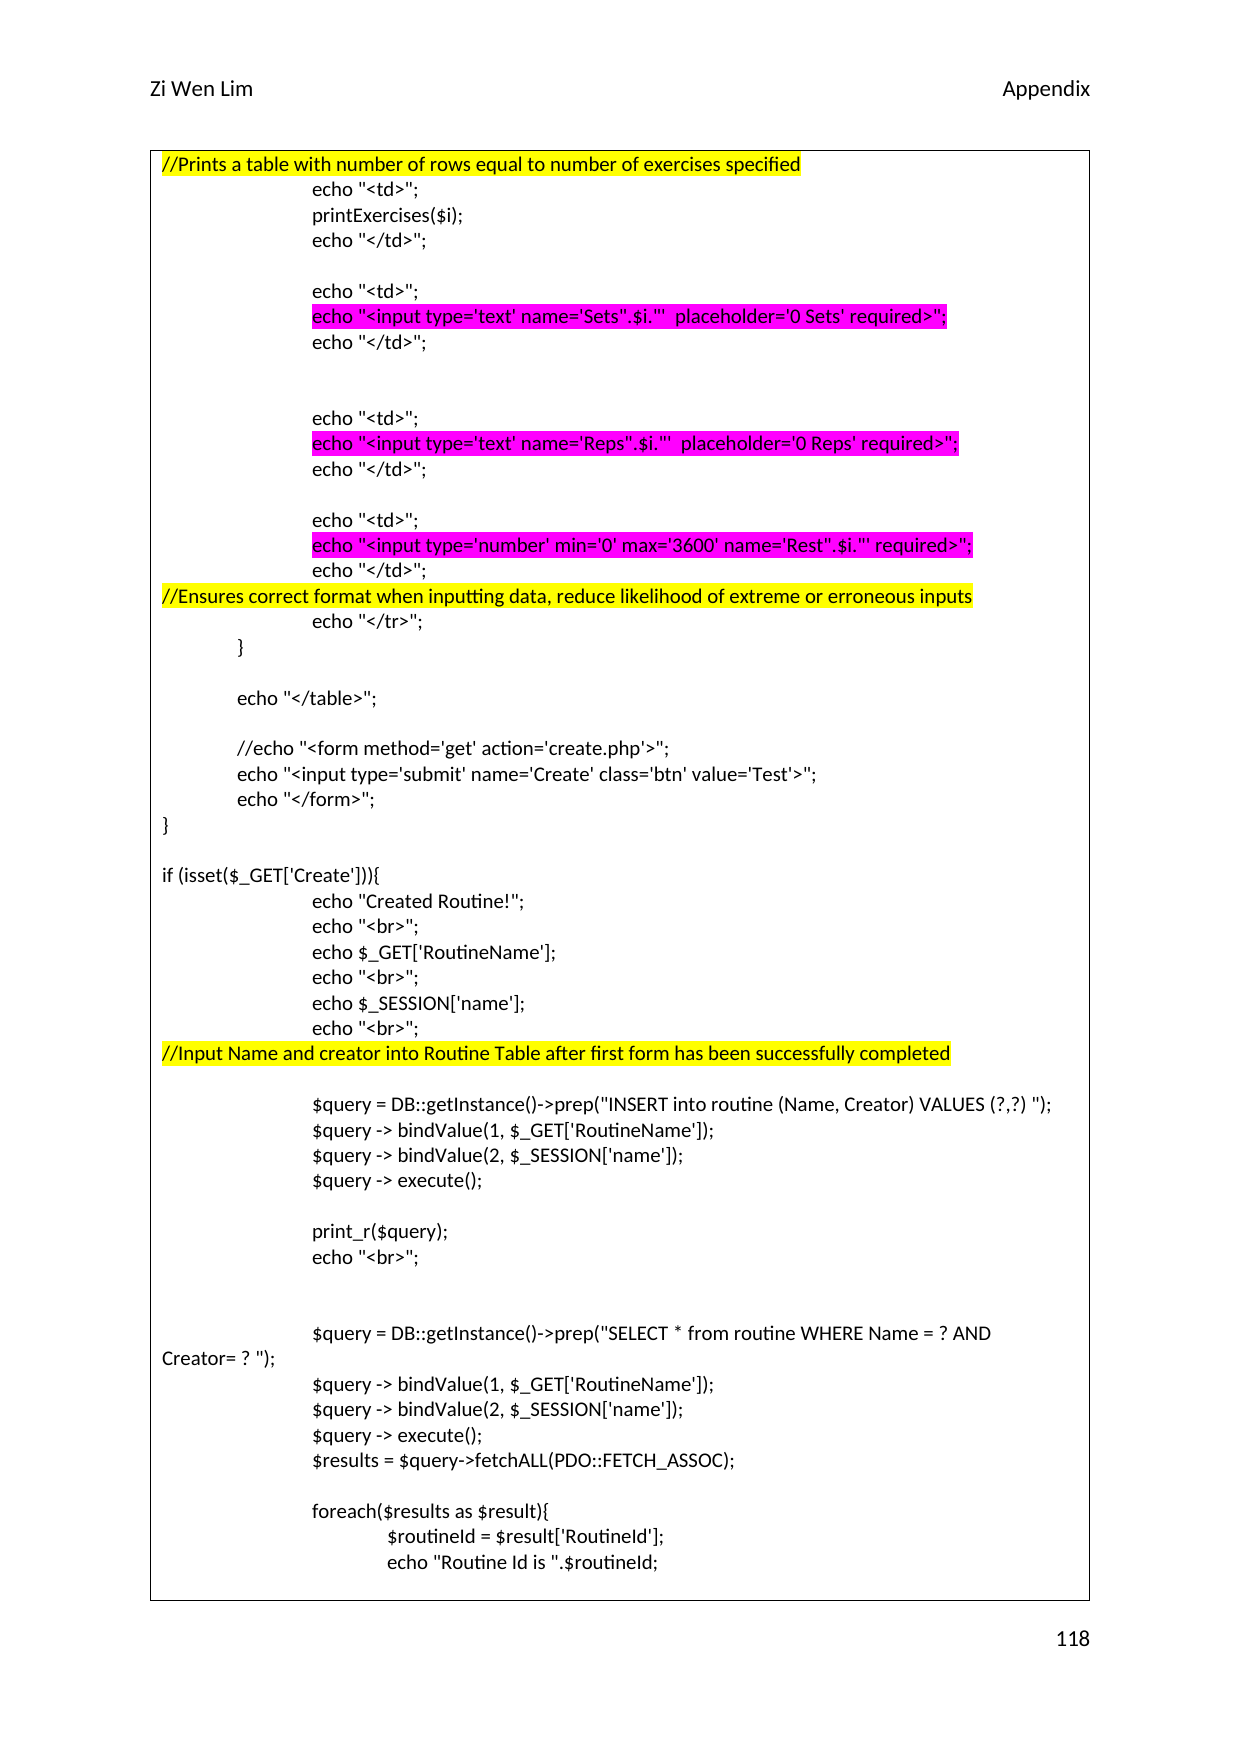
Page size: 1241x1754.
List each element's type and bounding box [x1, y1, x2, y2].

table_cell [151, 151, 1089, 1600]
